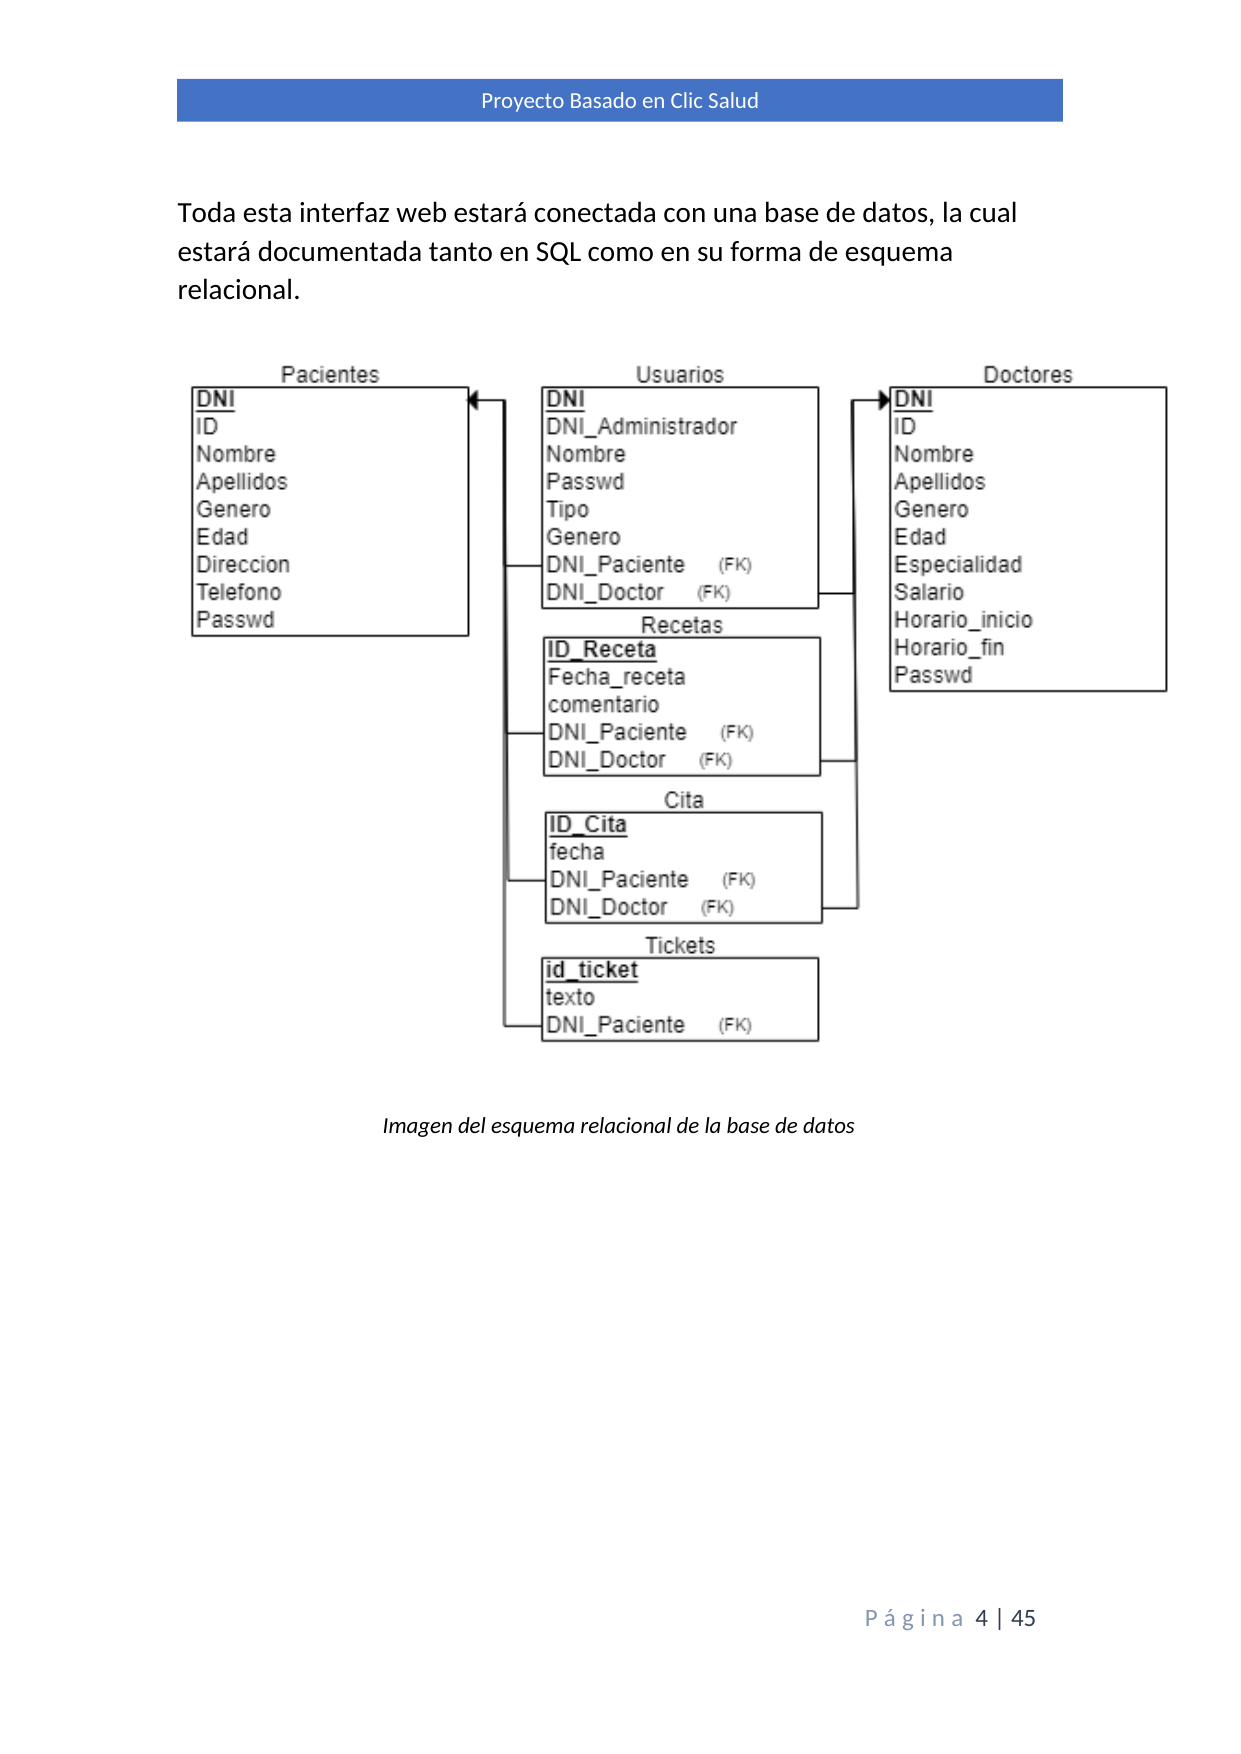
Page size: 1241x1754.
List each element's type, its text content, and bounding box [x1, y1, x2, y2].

text Toda esta interfaz web estará conectada con una base de datos, la cual estará documentada tanto en SQL como en su forma de esquema relacional. [177, 194, 1063, 307]
picture [177, 326, 1188, 1092]
text Imagen del esquema relacional de la base de datos [177, 1111, 1063, 1139]
